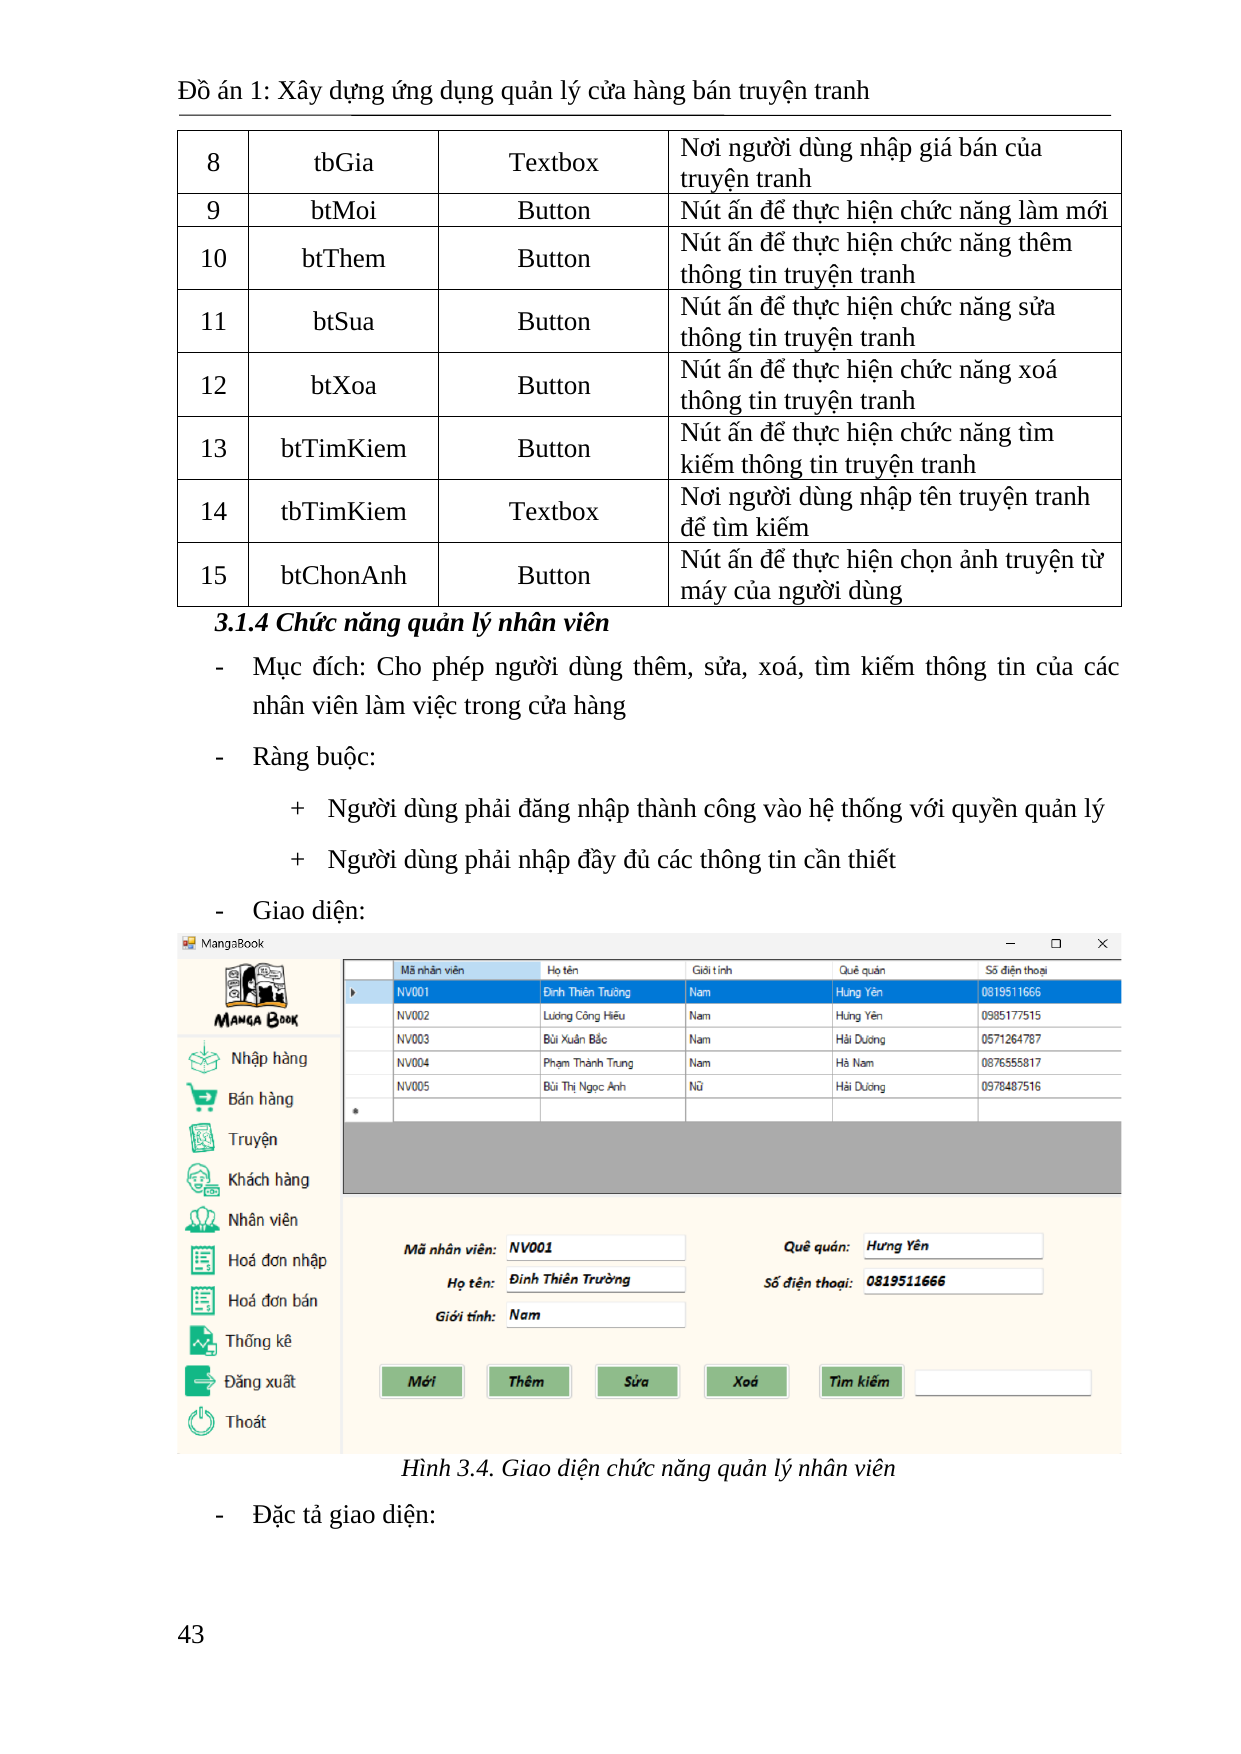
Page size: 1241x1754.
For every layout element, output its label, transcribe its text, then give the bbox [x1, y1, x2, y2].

table_cell Nút ấn để thực hiện chọn ảnh truyện từ máy của người dùng [669, 543, 1121, 606]
table_cell tbTimKiem [249, 480, 438, 542]
table_cell Nút ấn để thực hiện chức năng làm mới [669, 194, 1121, 226]
list Giao diện: [215, 894, 1122, 926]
table_cell btXoa [249, 353, 438, 416]
table_cell 10 [178, 227, 248, 289]
table_cell Button [439, 353, 668, 416]
table_cell btChonAnh [249, 543, 438, 606]
table_cell Nút ấn để thực hiện chức năng thêm thông tin truyện tranh [669, 227, 1121, 289]
table_cell 13 [178, 417, 248, 479]
list Người dùng phải đăng nhập thành công vào hệ thống với quyền quản lý [290, 792, 1122, 823]
table_cell btSua [249, 290, 438, 352]
table_cell Nút ấn để thực hiện chức năng tìm kiếm thông tin truyện tranh [669, 417, 1121, 479]
table_cell Button [439, 417, 668, 479]
subtitle Chức năng quản lý nhân viên [177, 607, 1122, 638]
table_cell 14 [178, 480, 248, 542]
table_cell Button [439, 543, 668, 606]
list Mục đích: Cho phép người dùng thêm, sửa, xoá, tìm kiếm thông tin của các nhân viên làm việc trong cửa hàng [215, 650, 1122, 720]
table_cell Button [439, 290, 668, 352]
table_cell btThem [249, 227, 438, 289]
table_cell 11 [178, 290, 248, 352]
list Người dùng phải nhập đầy đủ các thông tin cần thiết [290, 843, 1122, 874]
table_cell btMoi [249, 194, 438, 226]
table_cell Button [439, 227, 668, 289]
table_cell Nút ấn để thực hiện chức năng sửa thông tin truyện tranh [669, 290, 1121, 352]
table_cell Button [439, 194, 668, 226]
table_cell Nút ấn để thực hiện chức năng xoá thông tin truyện tranh [669, 353, 1121, 416]
table_cell 15 [178, 543, 248, 606]
table_cell 8 [178, 131, 248, 193]
table_cell Nơi người dùng nhập giá bán của truyện tranh [669, 131, 1121, 193]
table_cell Textbox [439, 480, 668, 542]
list Đặc tả giao diện: [215, 1499, 1122, 1530]
table_cell Nơi người dùng nhập tên truyện tranh để tìm kiếm [669, 480, 1121, 542]
picture [177, 933, 1122, 1454]
table_cell btTimKiem [249, 417, 438, 479]
table_cell tbGia [249, 131, 438, 193]
list Ràng buộc: [215, 740, 1122, 772]
text Hình 3.4. Giao diện chức năng quản lý nhân viên [177, 1454, 1122, 1482]
table_cell 9 [178, 194, 248, 226]
table_cell Textbox [439, 131, 668, 193]
table_cell 12 [178, 353, 248, 416]
